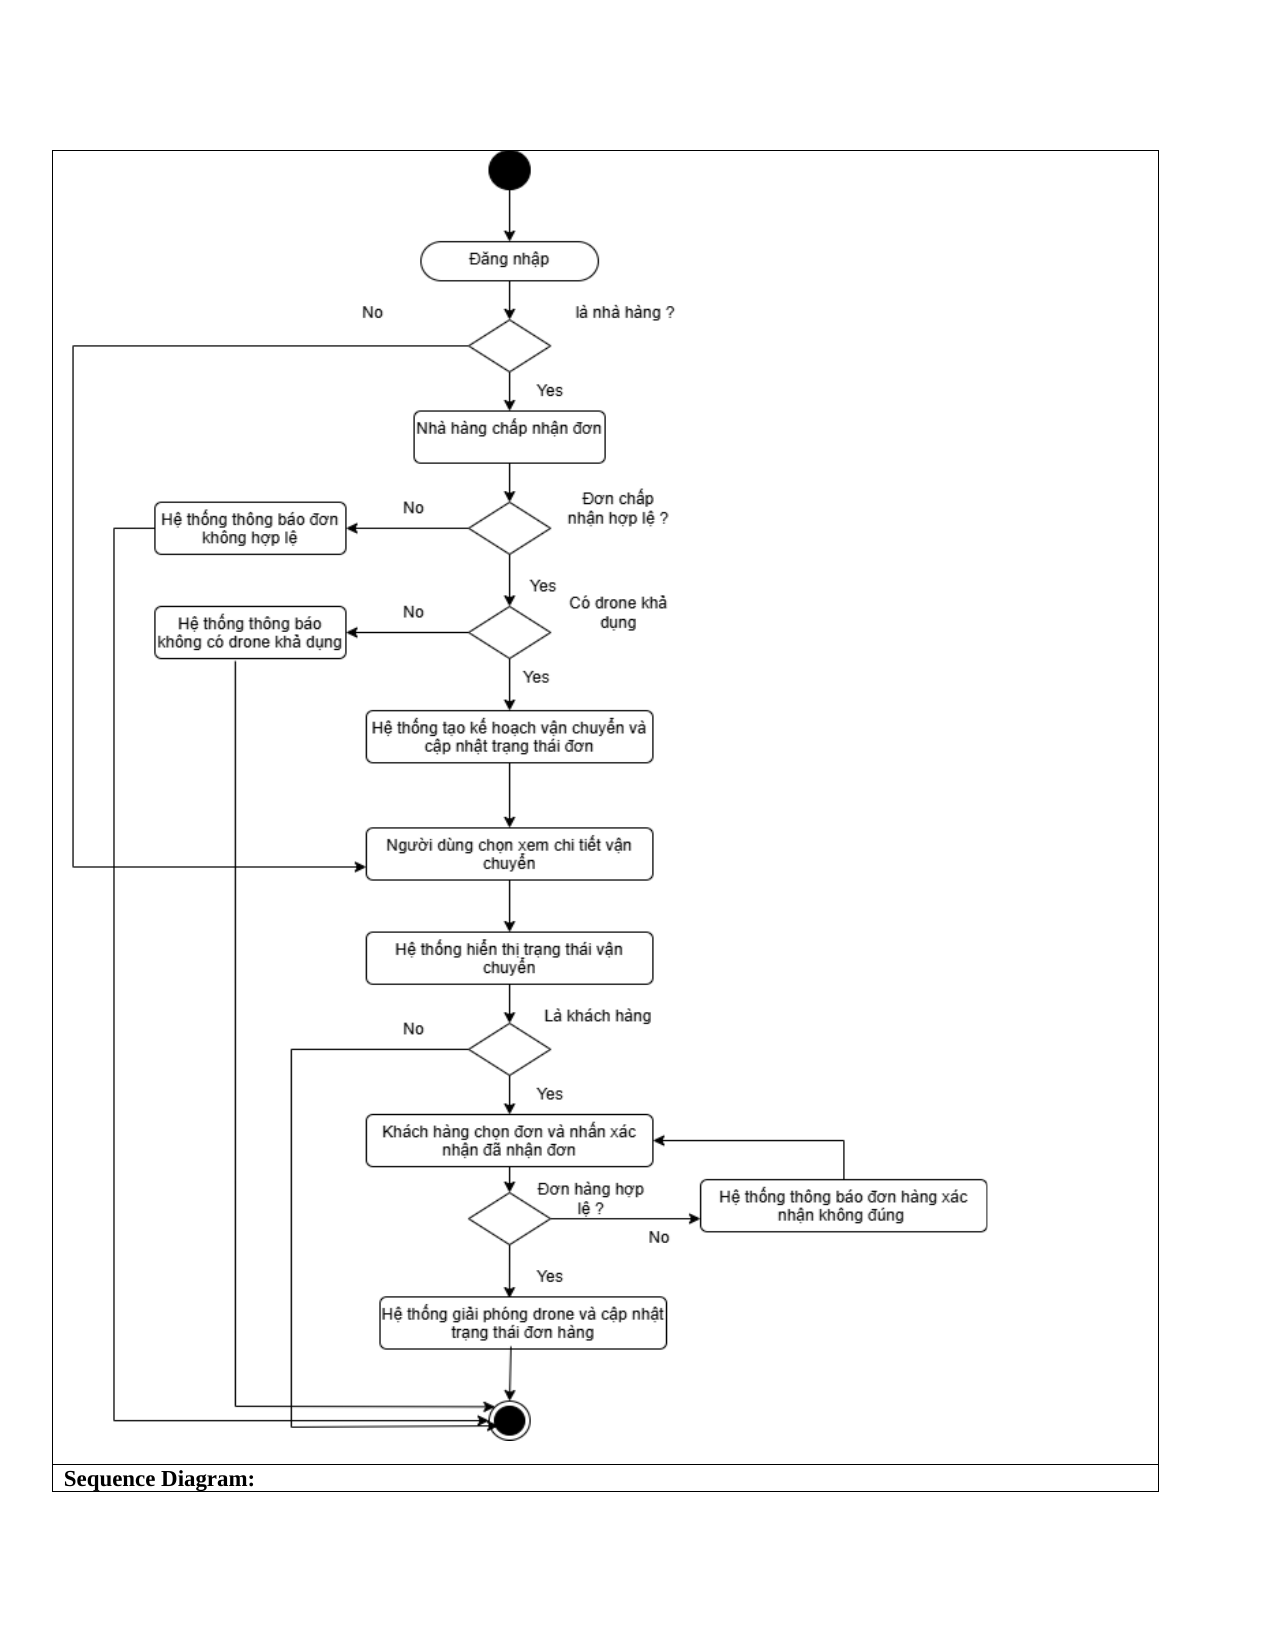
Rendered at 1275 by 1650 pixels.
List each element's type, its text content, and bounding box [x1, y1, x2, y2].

table_cell Sequence Diagram: [53, 1465, 1158, 1491]
table_cell Activity Diagram: [53, 151, 1158, 1464]
picture [63, 151, 988, 1441]
